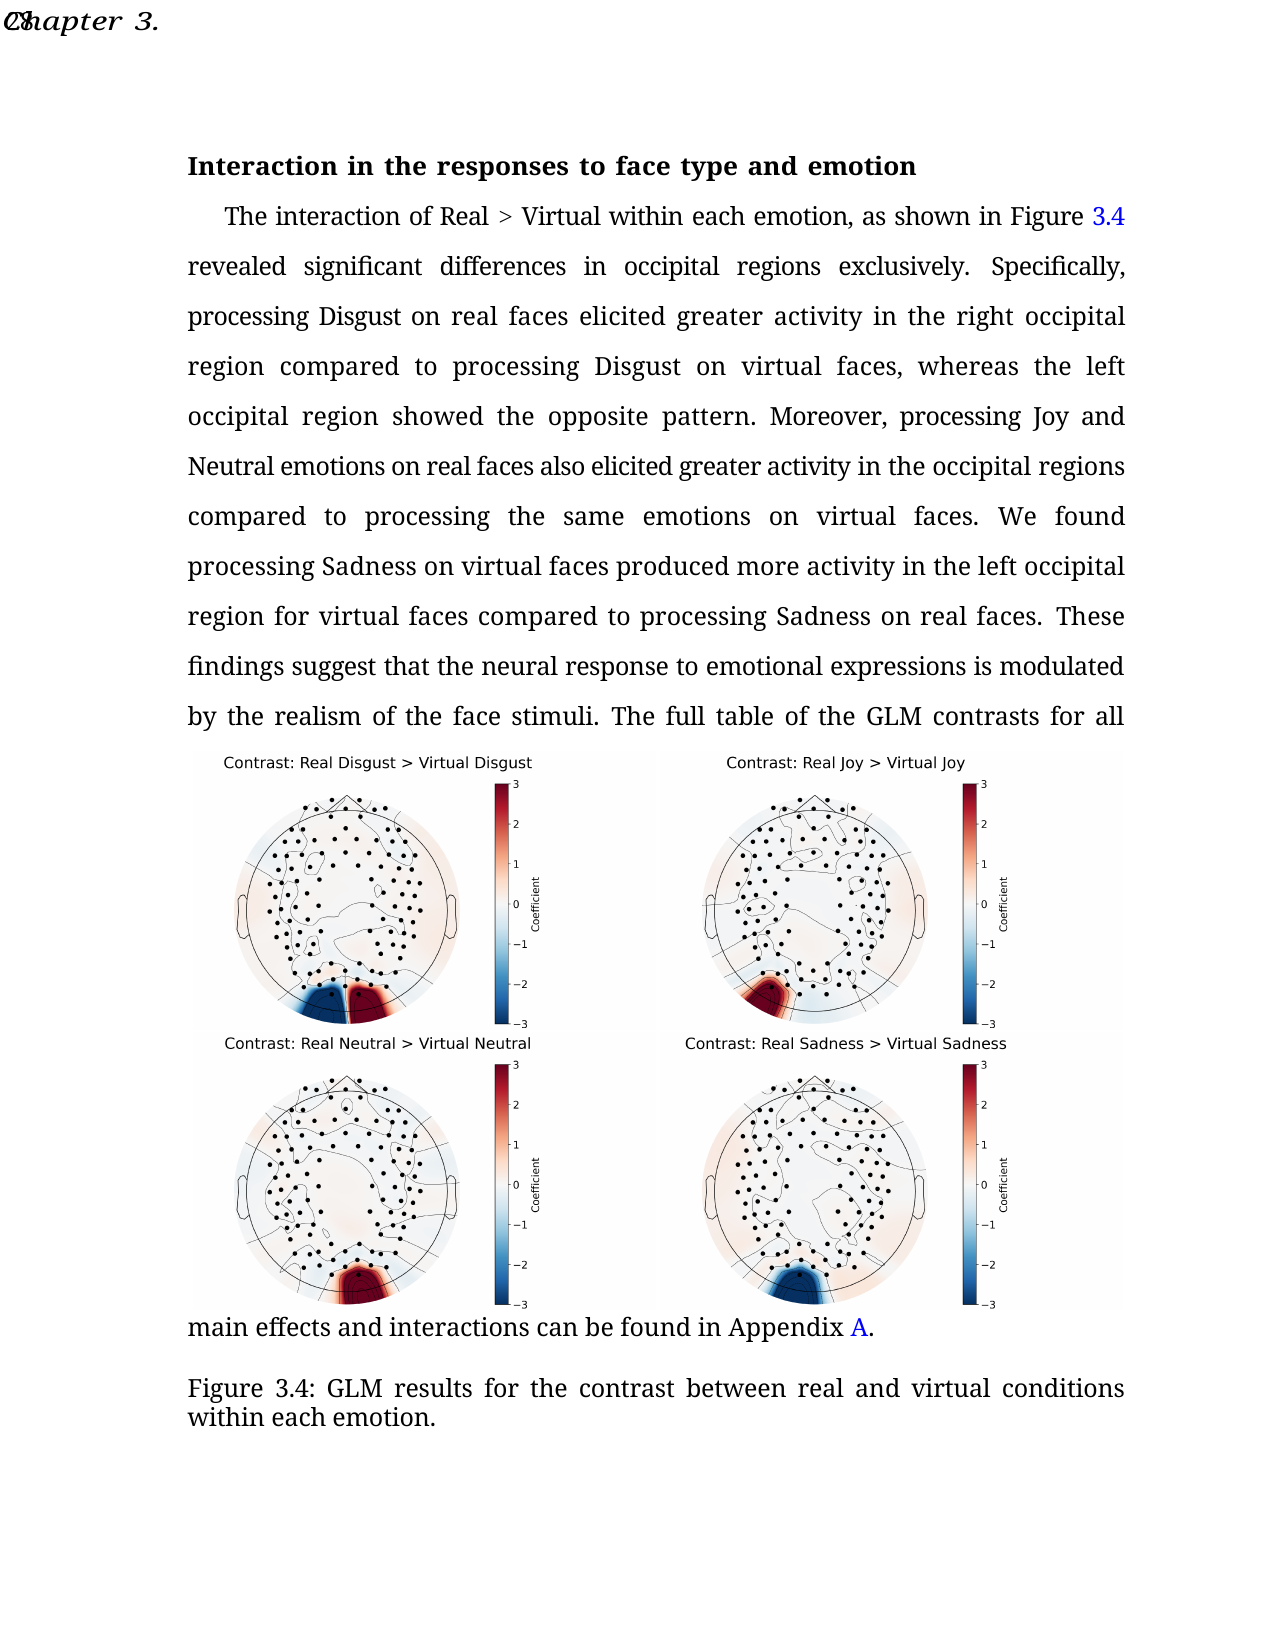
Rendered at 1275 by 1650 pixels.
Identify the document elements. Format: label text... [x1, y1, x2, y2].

text The interaction of Real > Virtual within each emotion, as shown in Figure 3.4 revealed significant differences in occipital regions exclusively. Specifically, processing Disgust on real faces elicited greater activity in the right occipital region compared to processing Disgust on virtual faces, whereas the left occipital region showed the opposite pattern. Moreover, processing Joy and Neutral emotions on real faces also elicited greater activity in the occipital regions compared to processing the same emotions on virtual faces. We found processing Sadness on virtual faces produced more activity in the left occipital region for virtual faces compared to processing Sadness on real faces. These findings suggest that the neural response to emotional expressions is modulated by the realism of the face stimuli. The full table of the GLM contrasts for all main effects and interactions can be found in Appendix A. [187, 198, 1126, 1344]
text Interaction in the responses to face type and emotion [187, 148, 1262, 182]
text Figure 3.4: GLM results for the contrast between real and virtual conditions within each emotion. [187, 1374, 1126, 1433]
